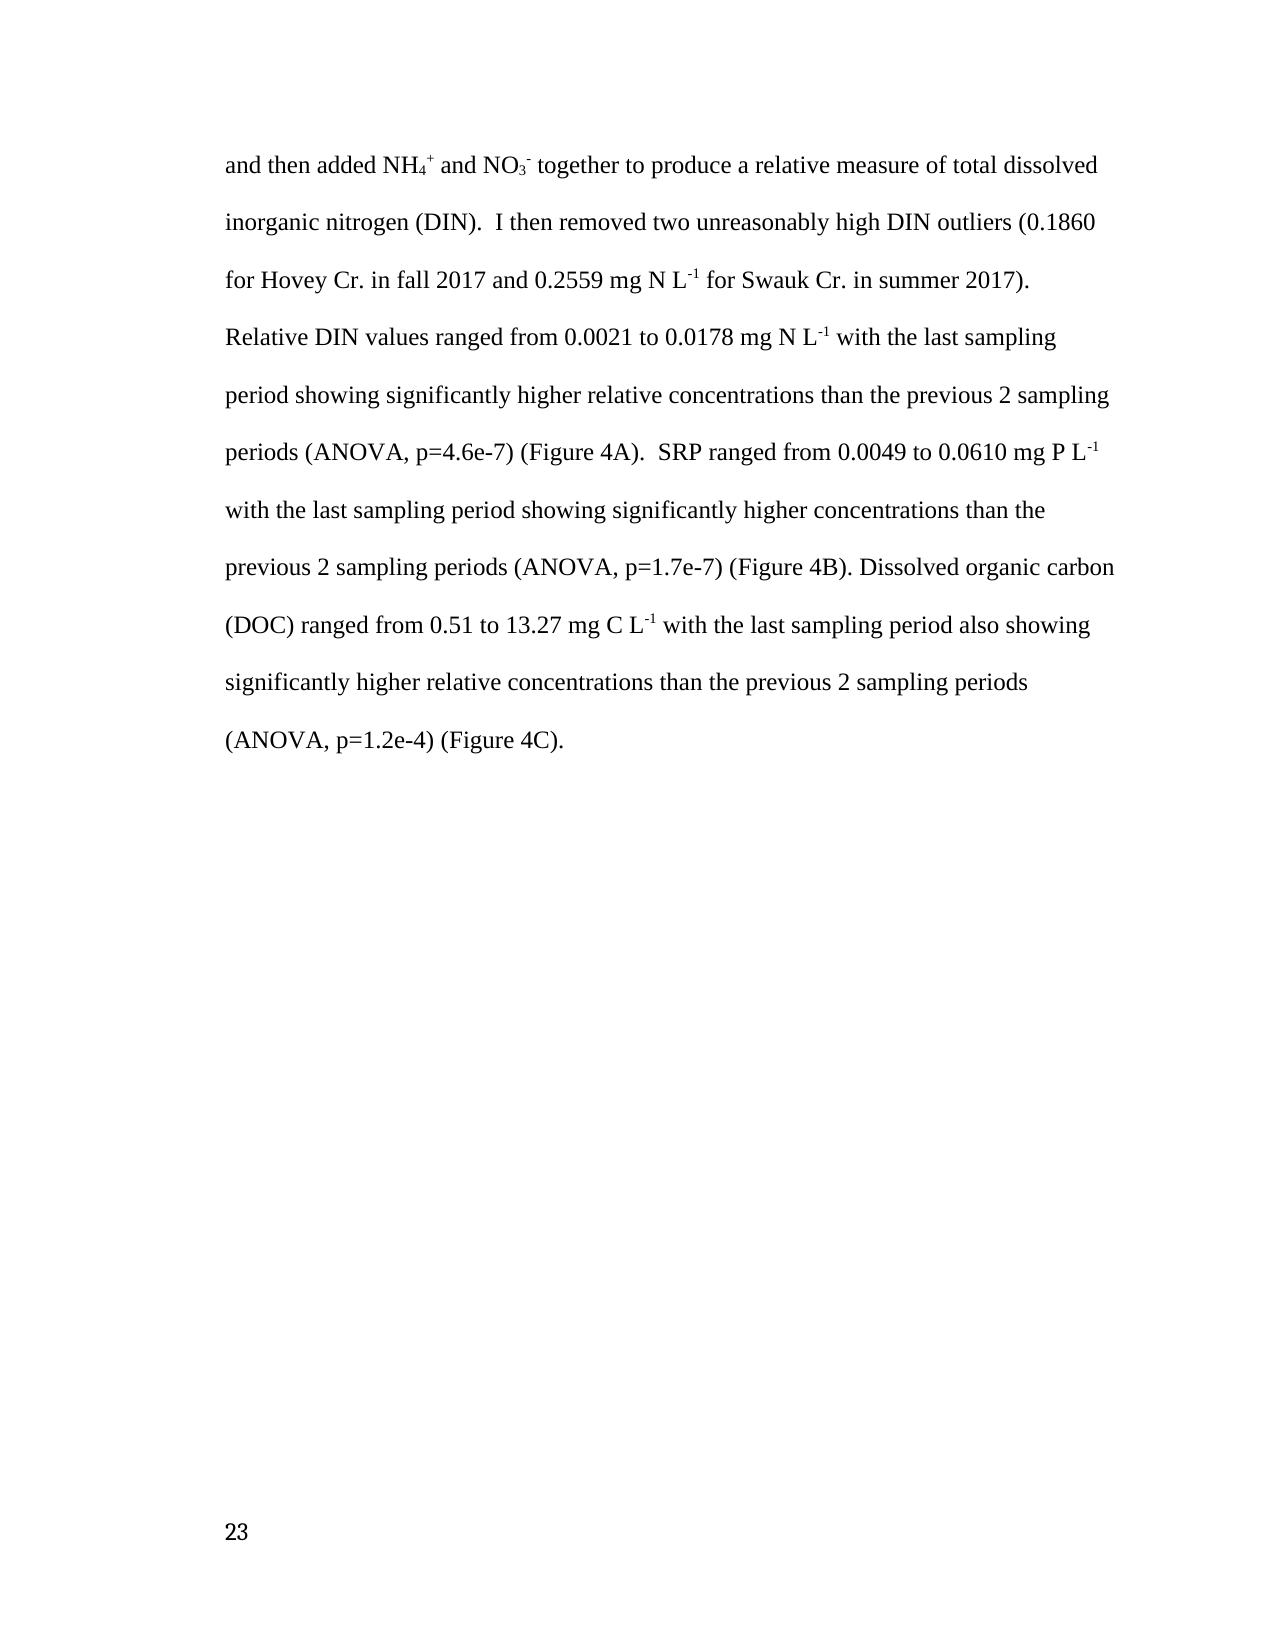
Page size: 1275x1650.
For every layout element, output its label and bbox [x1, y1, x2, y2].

text [225, 150, 1125, 754]
